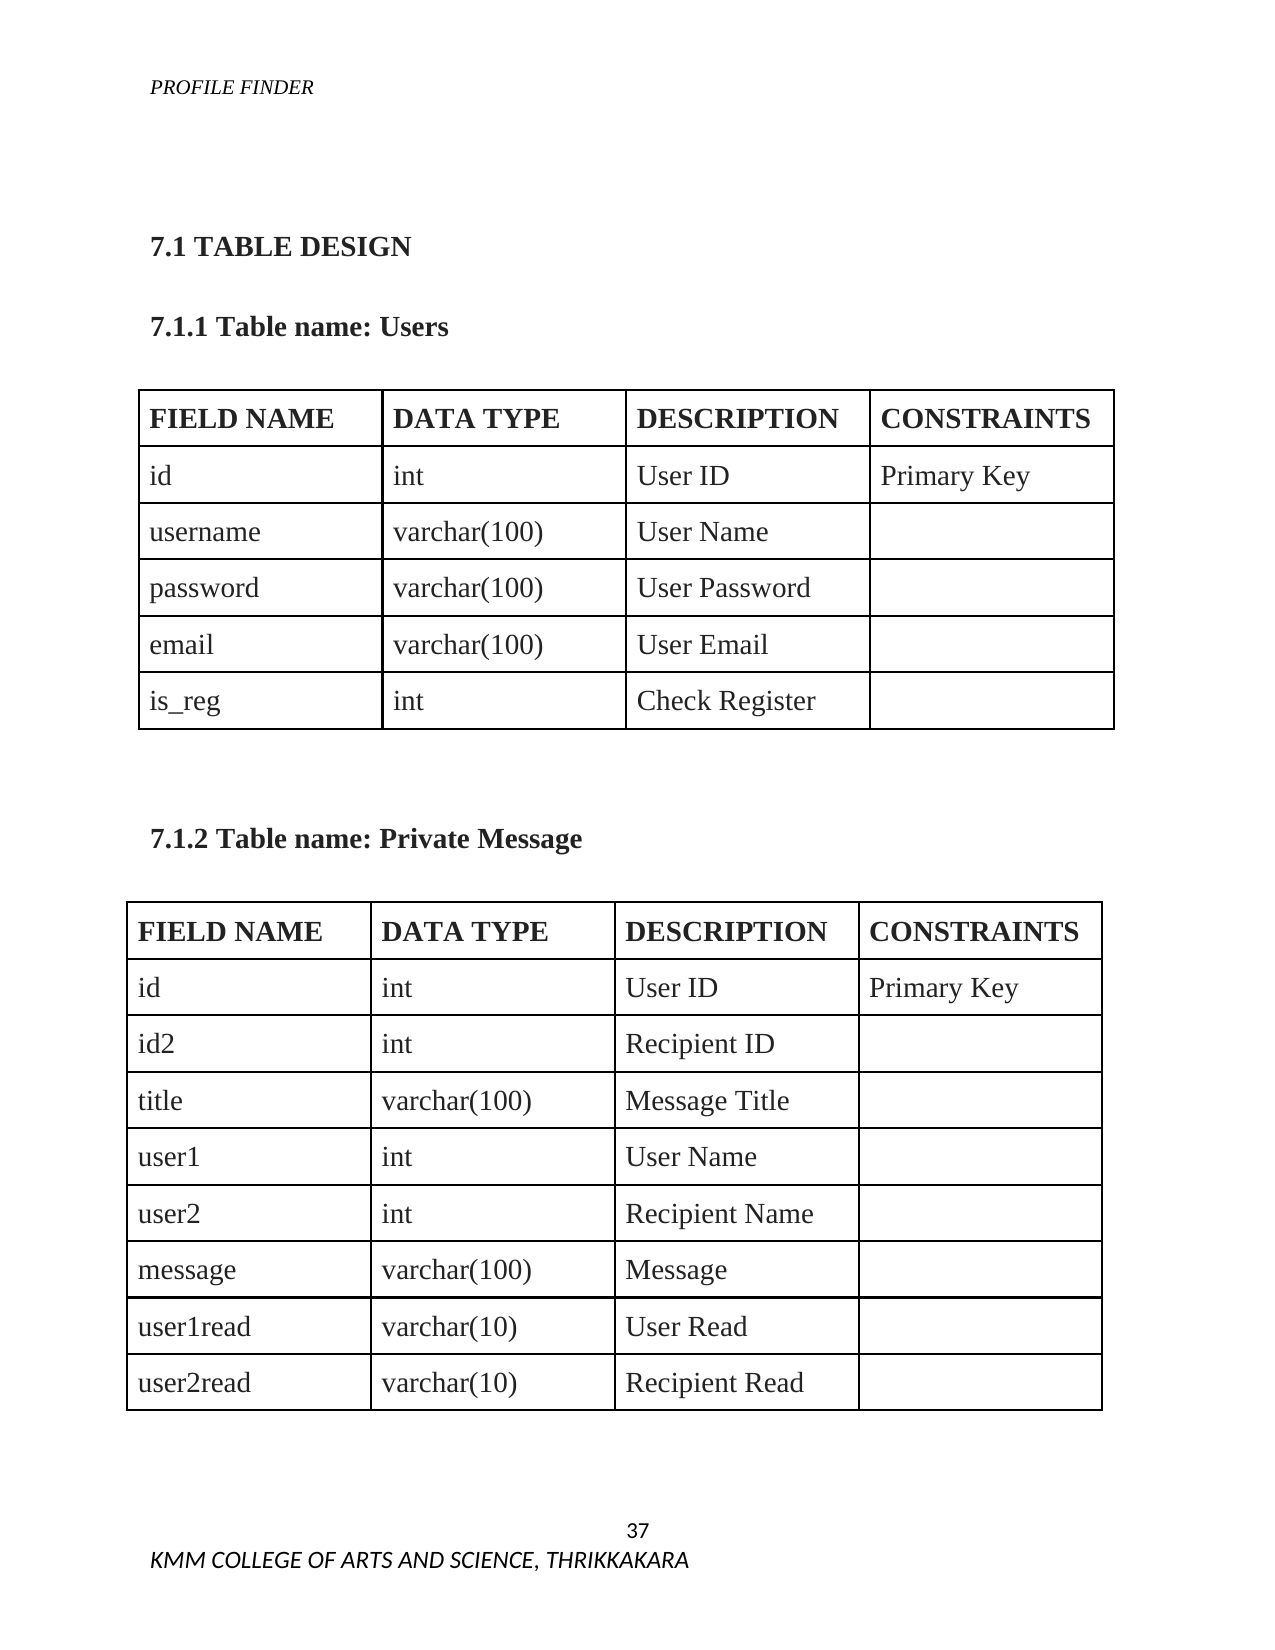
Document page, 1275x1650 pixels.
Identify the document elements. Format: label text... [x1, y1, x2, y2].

table_header DESCRIPTION [616, 903, 858, 958]
table_header FIELD NAME [128, 903, 370, 958]
table_cell id [128, 960, 370, 1014]
table_cell varchar(100) [372, 1242, 614, 1296]
table_cell [871, 560, 1113, 614]
table_cell user1 [128, 1129, 370, 1183]
table_header DESCRIPTION [627, 391, 869, 445]
table_cell [860, 1016, 1101, 1071]
table_cell email [140, 617, 381, 671]
table_header DATA TYPE [372, 903, 614, 958]
table_cell username [140, 504, 381, 558]
table_cell int [372, 1186, 614, 1240]
text 7.1.2 Table name: Private Message [150, 822, 1125, 855]
table_cell Primary Key [860, 960, 1101, 1014]
table_cell varchar(100) [384, 560, 625, 614]
table_cell message [128, 1242, 370, 1296]
table_cell user1read [128, 1299, 370, 1353]
table_cell [860, 1355, 1101, 1409]
table_cell [871, 617, 1113, 671]
table_cell User Email [627, 617, 869, 671]
table_cell Recipient ID [616, 1016, 858, 1071]
table_cell varchar(100) [384, 617, 625, 671]
table_cell User Name [627, 504, 869, 558]
table_cell varchar(10) [372, 1299, 614, 1353]
table_cell [860, 1073, 1101, 1127]
table_cell User Name [616, 1129, 858, 1183]
table_cell user2read [128, 1355, 370, 1409]
table_cell [860, 1129, 1101, 1183]
table_cell int [384, 447, 625, 502]
table_cell varchar(100) [372, 1073, 614, 1127]
table_cell id [140, 447, 381, 502]
table_cell User Password [627, 560, 869, 614]
table_header FIELD NAME [140, 391, 381, 445]
table_cell User ID [616, 960, 858, 1014]
table_cell [860, 1186, 1101, 1240]
text 7.1 TABLE DESIGN [150, 229, 1125, 263]
table_cell password [140, 560, 381, 614]
table_cell [871, 673, 1113, 727]
table_cell Recipient Name [616, 1186, 858, 1240]
table_cell title [128, 1073, 370, 1127]
table_cell user2 [128, 1186, 370, 1240]
table_cell int [372, 1129, 614, 1183]
table_cell varchar(10) [372, 1355, 614, 1409]
table_cell varchar(100) [384, 504, 625, 558]
table_cell int [372, 960, 614, 1014]
table_header CONSTRAINTS [871, 391, 1113, 445]
table_cell Message Title [616, 1073, 858, 1127]
table_header DATA TYPE [384, 391, 625, 445]
table_cell int [372, 1016, 614, 1071]
table_cell Message [616, 1242, 858, 1296]
table_cell User Read [616, 1299, 858, 1353]
table_cell id2 [128, 1016, 370, 1071]
text 7.1.1 Table name: Users [150, 309, 1125, 343]
table_cell is_reg [140, 673, 381, 727]
table_cell [860, 1242, 1101, 1296]
table_header CONSTRAINTS [860, 903, 1101, 958]
table_cell Check Register [627, 673, 869, 727]
table_cell [871, 504, 1113, 558]
table_cell int [384, 673, 625, 727]
table_cell Recipient Read [616, 1355, 858, 1409]
table_cell [860, 1299, 1101, 1353]
table_cell User ID [627, 447, 869, 502]
table_cell Primary Key [871, 447, 1113, 502]
